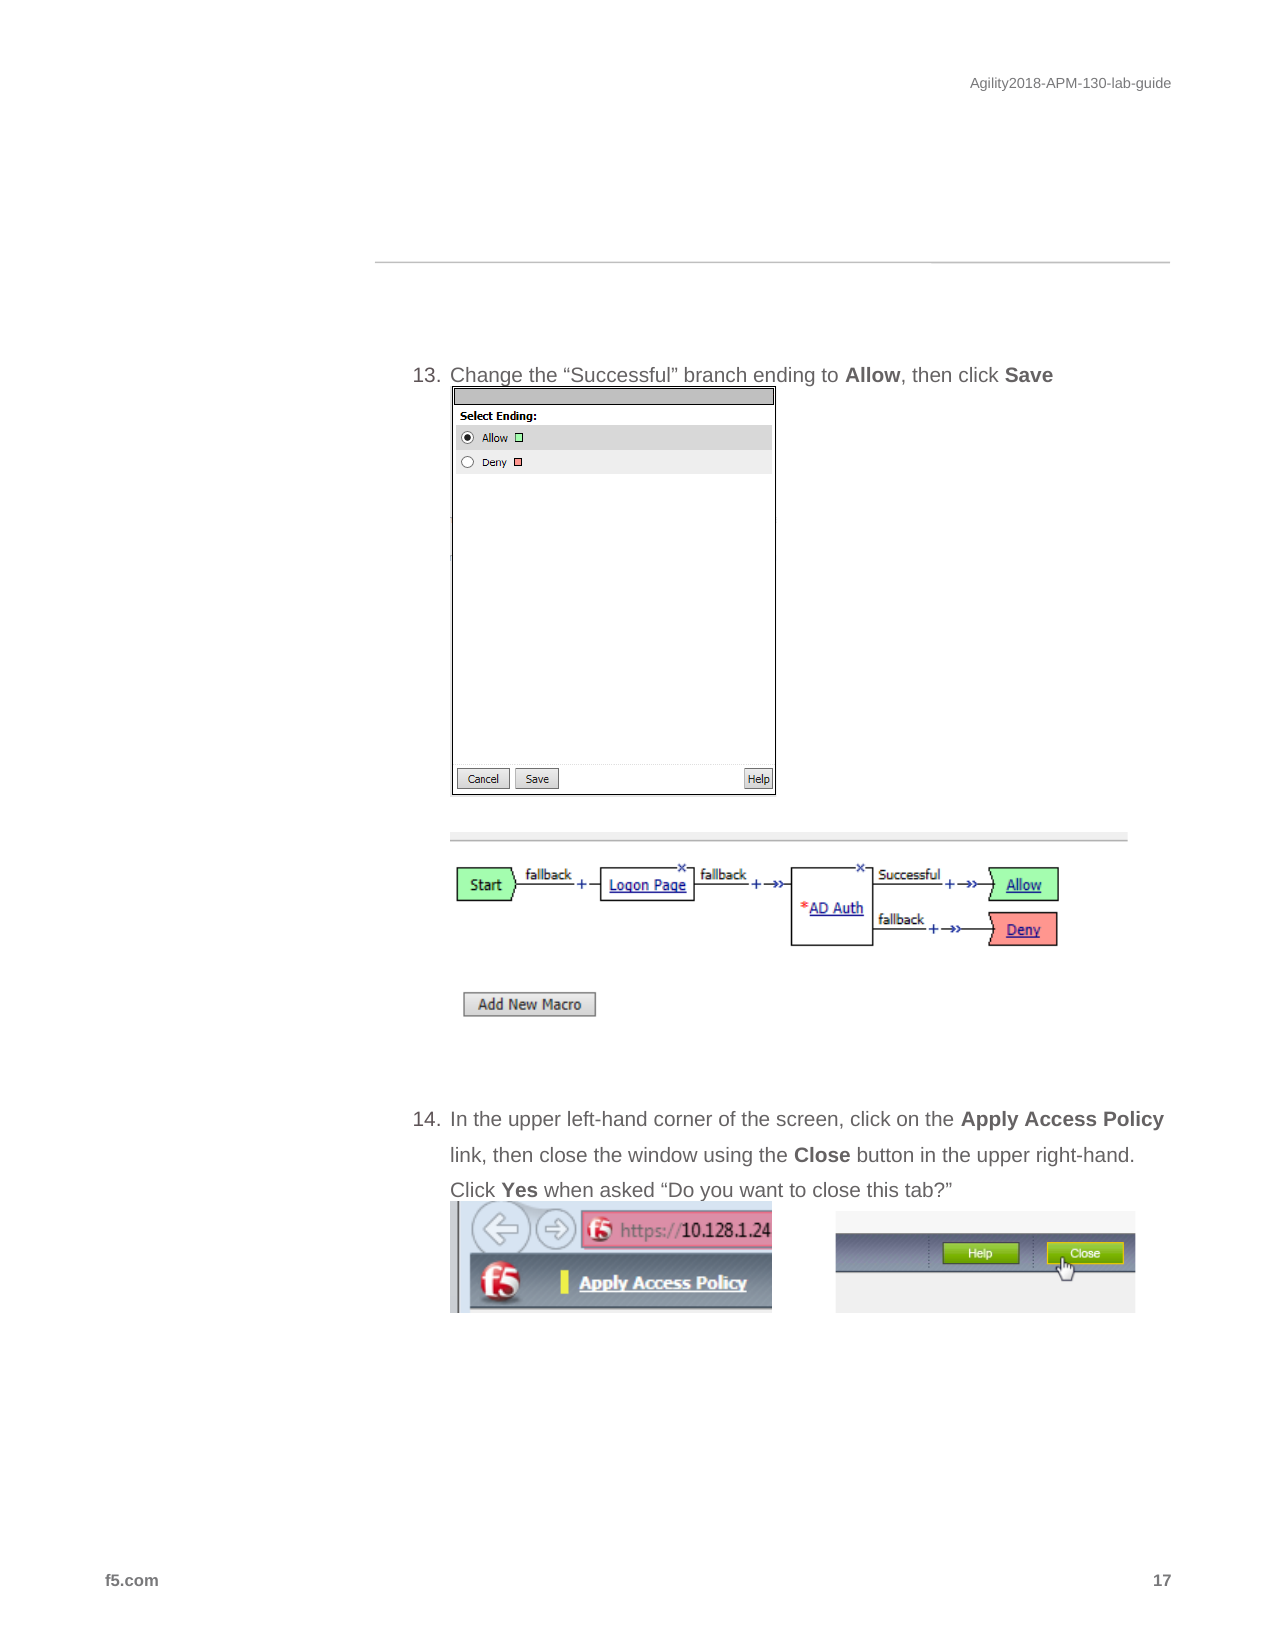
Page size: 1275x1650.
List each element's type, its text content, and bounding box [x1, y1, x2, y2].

picture [450, 832, 1128, 1067]
picture [835, 1211, 1136, 1313]
picture [450, 1201, 772, 1313]
picture [450, 386, 777, 797]
